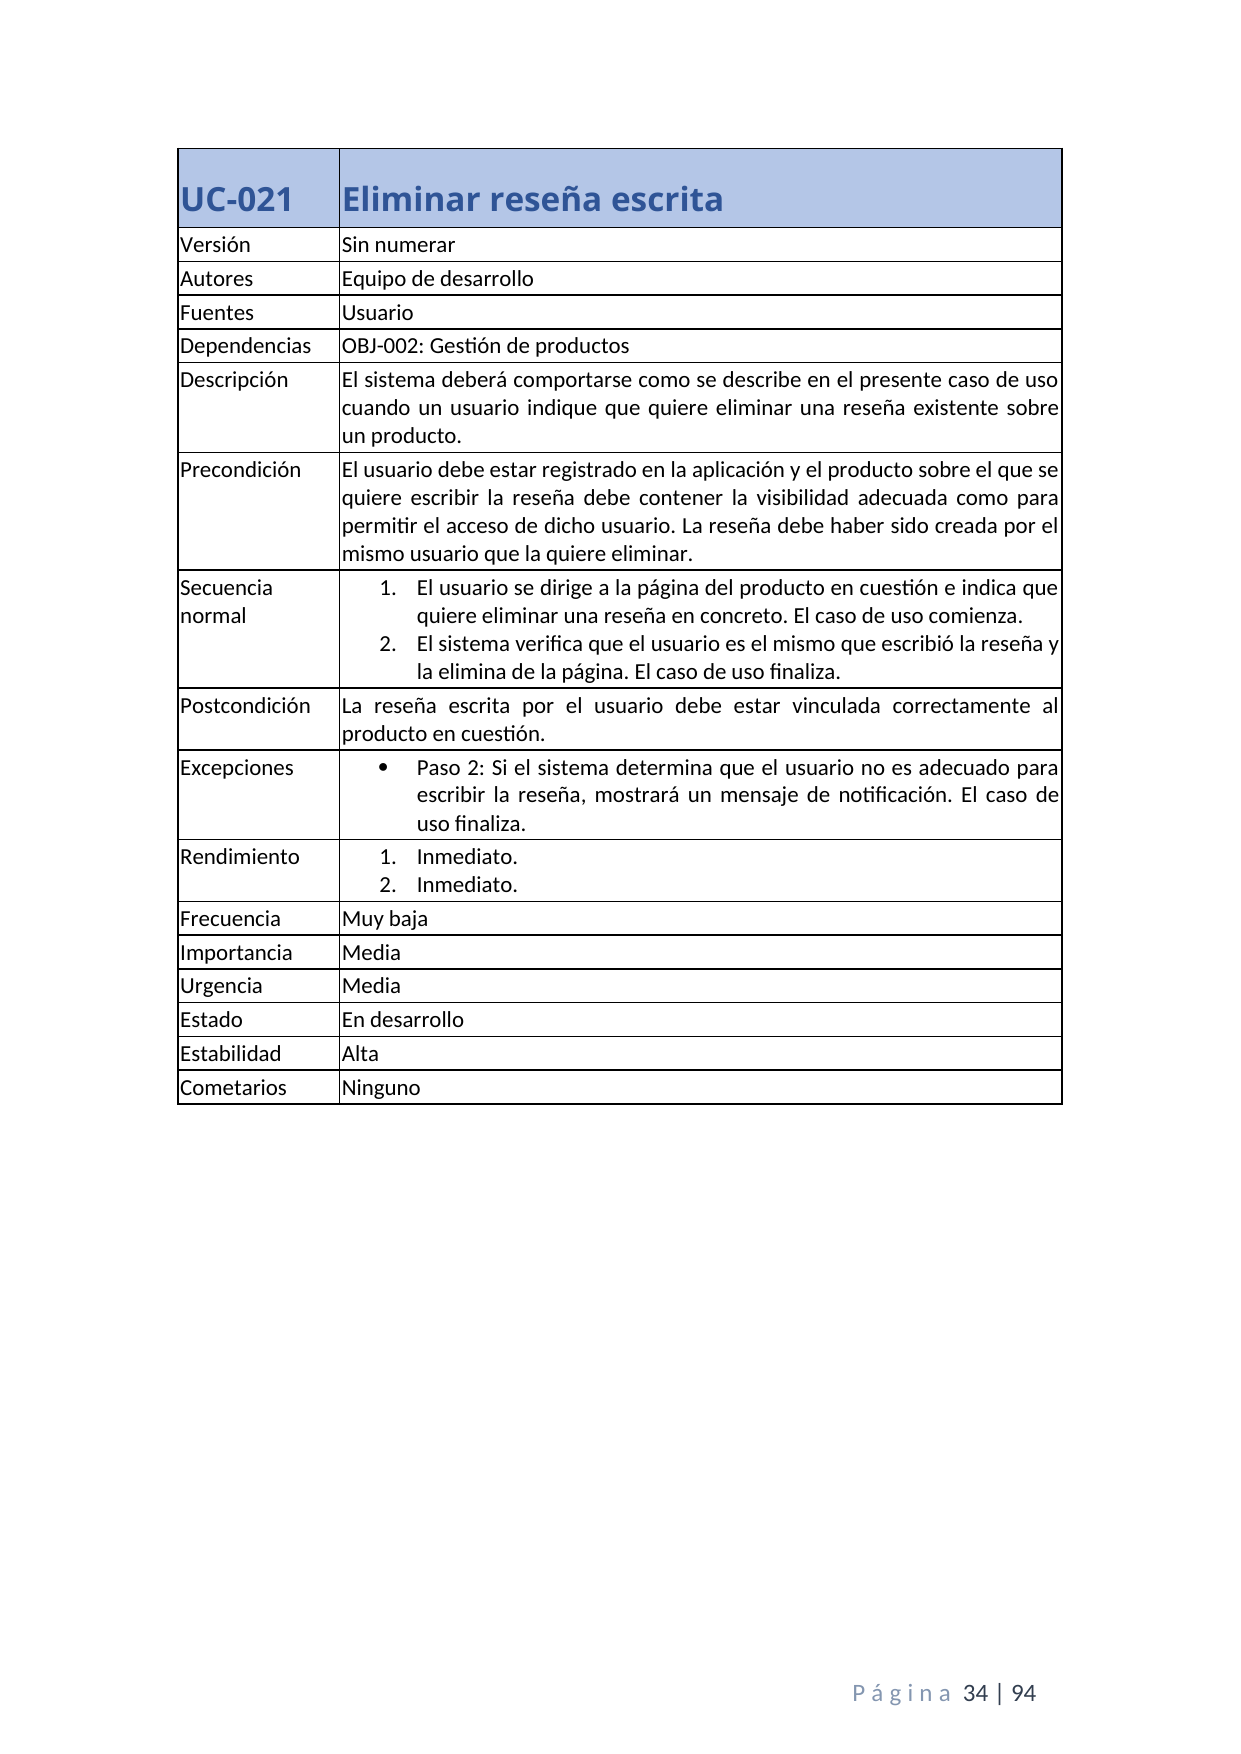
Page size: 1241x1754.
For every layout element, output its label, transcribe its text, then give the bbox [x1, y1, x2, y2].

table_cell Excepciones [179, 751, 339, 839]
table_cell Estabilidad [179, 1037, 339, 1069]
table_header Eliminar reseña escrita [340, 149, 1061, 227]
table_cell Precondición [179, 453, 339, 569]
table_cell Autores [179, 262, 339, 294]
table_cell Frecuencia [179, 902, 339, 934]
table_cell Fuentes [179, 296, 339, 328]
table_cell Rendimiento [179, 840, 339, 901]
table_cell Muy baja [340, 902, 1061, 934]
table_cell Descripción [179, 363, 339, 452]
table_cell Dependencias [179, 330, 339, 362]
table_cell Versión [179, 228, 339, 261]
table_cell El usuario debe estar registrado en la aplicación y el producto sobre el que se quiere escribir la reseña debe contener la visibilidad adecuada como para permitir el acceso de dicho usuario. La reseña debe haber sido creada por el mismo usuario que la quiere eliminar. [340, 453, 1061, 569]
table_cell El sistema deberá comportarse como se describe en el presente caso de uso cuando un usuario indique que quiere eliminar una reseña existente sobre un producto. [340, 363, 1061, 452]
table_cell El usuario se dirige a la página del producto en cuestión e indica que quiere eliminar una reseña en concreto. El caso de uso comienza. El sistema verifica que el usuario es el mismo que escribió la reseña y la elimina de la página. El caso de uso finaliza. [340, 571, 1061, 687]
table_header UC-021 [179, 149, 339, 227]
table_cell Urgencia [179, 970, 339, 1002]
table_cell Paso 2: Si el sistema determina que el usuario no es adecuado para escribir la reseña, mostrará un mensaje de notificación. El caso de uso finaliza. [340, 751, 1061, 839]
table_cell Sin numerar [340, 228, 1061, 261]
table_cell Equipo de desarrollo [340, 262, 1061, 294]
table_cell Ninguno [340, 1071, 1061, 1103]
table_cell Secuencia normal [179, 571, 339, 687]
table_cell En desarrollo [340, 1003, 1061, 1036]
table_cell OBJ-002: Gestión de productos [340, 330, 1061, 362]
table_cell La reseña escrita por el usuario debe estar vinculada correctamente al producto en cuestión. [340, 689, 1061, 749]
table_cell Cometarios [179, 1071, 339, 1103]
table_cell Media [340, 936, 1061, 968]
table_cell Postcondición [179, 689, 339, 749]
table_cell Alta [340, 1037, 1061, 1069]
table_cell Usuario [340, 296, 1061, 328]
table_cell Importancia [179, 936, 339, 968]
table_cell Inmediato. Inmediato. [340, 840, 1061, 901]
table_cell Estado [179, 1003, 339, 1036]
table_cell Media [340, 970, 1061, 1002]
